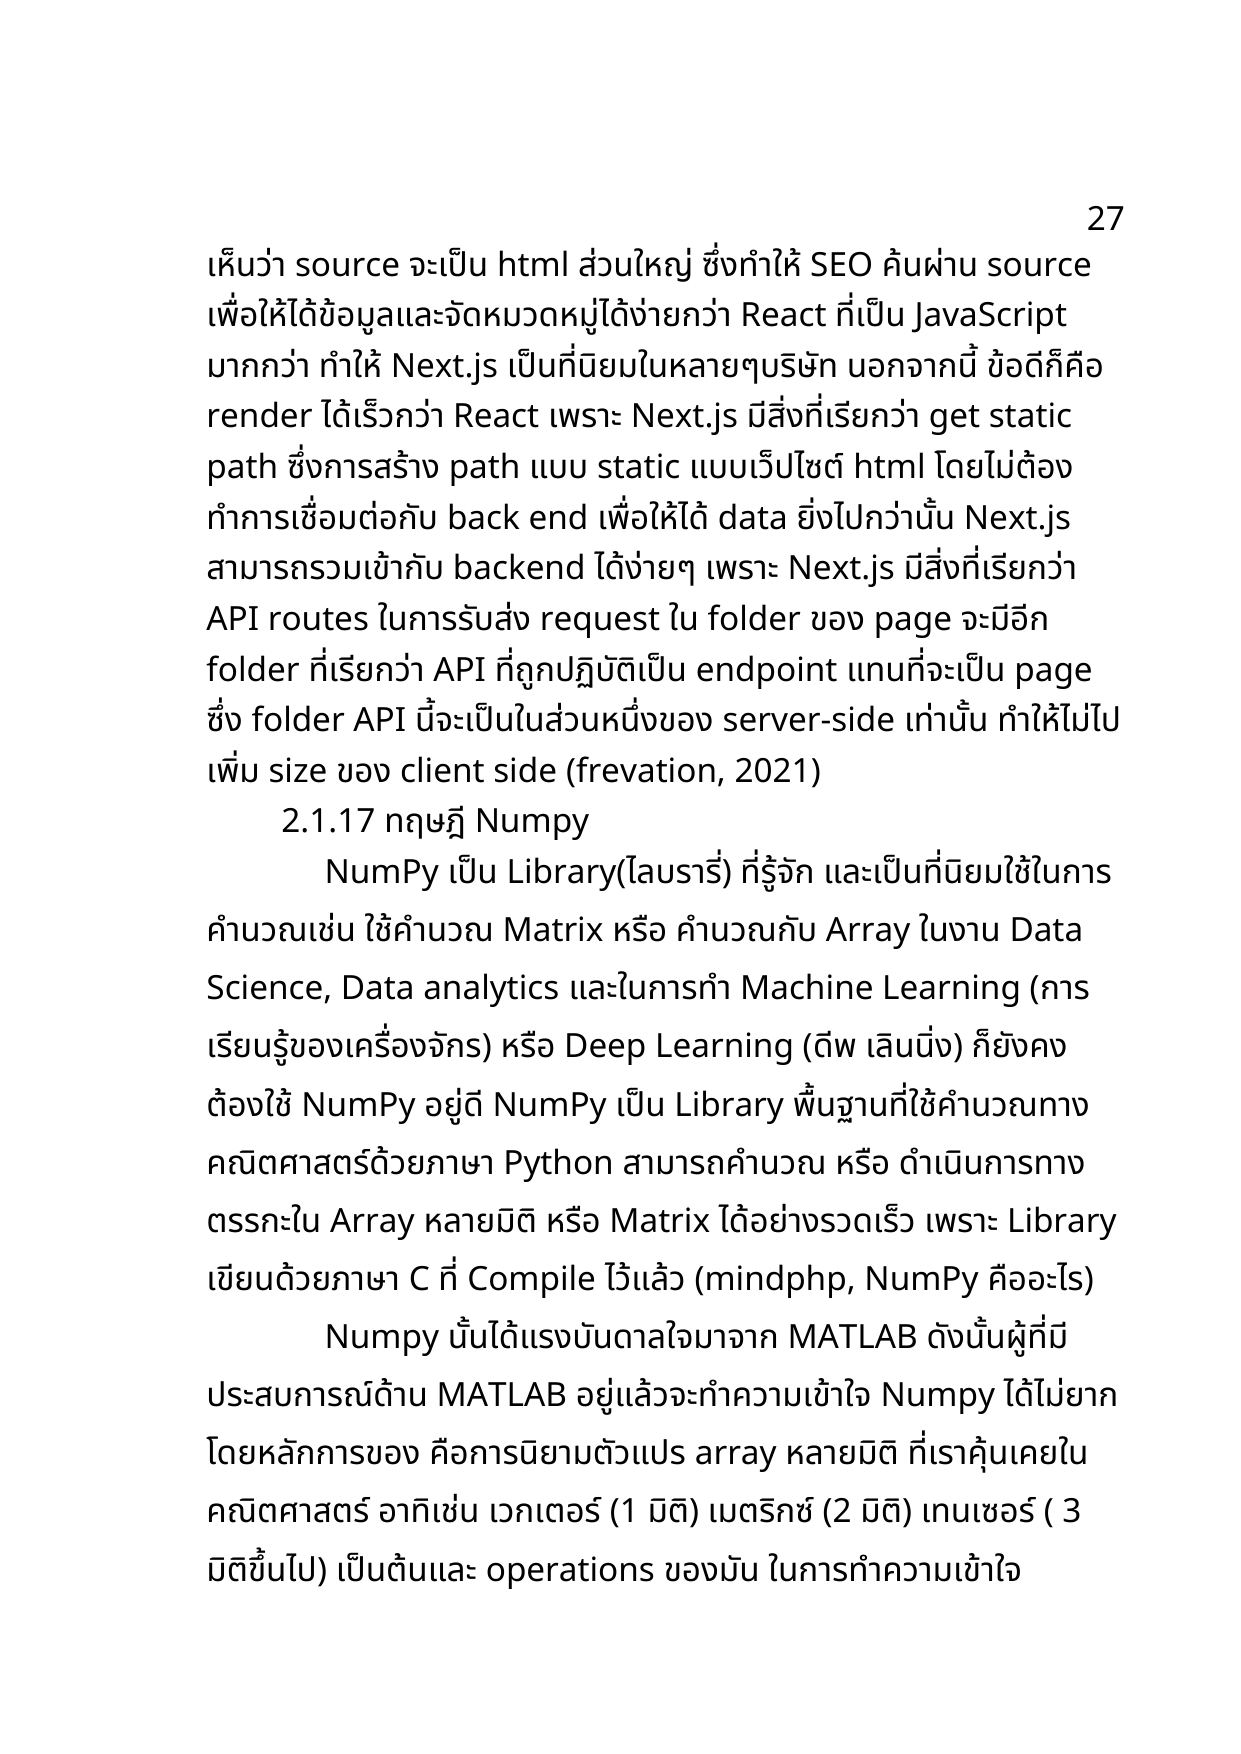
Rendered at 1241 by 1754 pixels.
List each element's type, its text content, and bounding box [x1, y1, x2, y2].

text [206, 240, 1125, 797]
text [206, 1313, 1125, 1596]
text NumPy เป็น Library(ไลบรารี่) ที่รู้จัก และเป็นที่นิยมใช้ในการคำนวณเช่น ใช้คำนวณ Matrix หรือ คำนวณกับ Array ในงาน Data Science, Data analytics และในการทำ Machine Learning (การเรียนรู้ของเครื่องจักร) หรือ Deep Learning (ดีพ เลินนิ่ง) ก็ยังคงต้องใช้ NumPy อยู่ดี NumPy เป็น Library พื้นฐานที่ใช้คำนวณทางคณิตศาสตร์ด้วยภาษา Python สามารถคำนวณ หรือ ดำเนินการทางตรรกะใน Array หลายมิติ หรือ Matrix ได้อย่างรวดเร็ว เพราะ Library เขียนด้วยภาษา C ที่ Compile ไว้แล้ว [206, 848, 1125, 1305]
text 2.1.17 ทฤษฎี Numpy [206, 797, 1125, 848]
